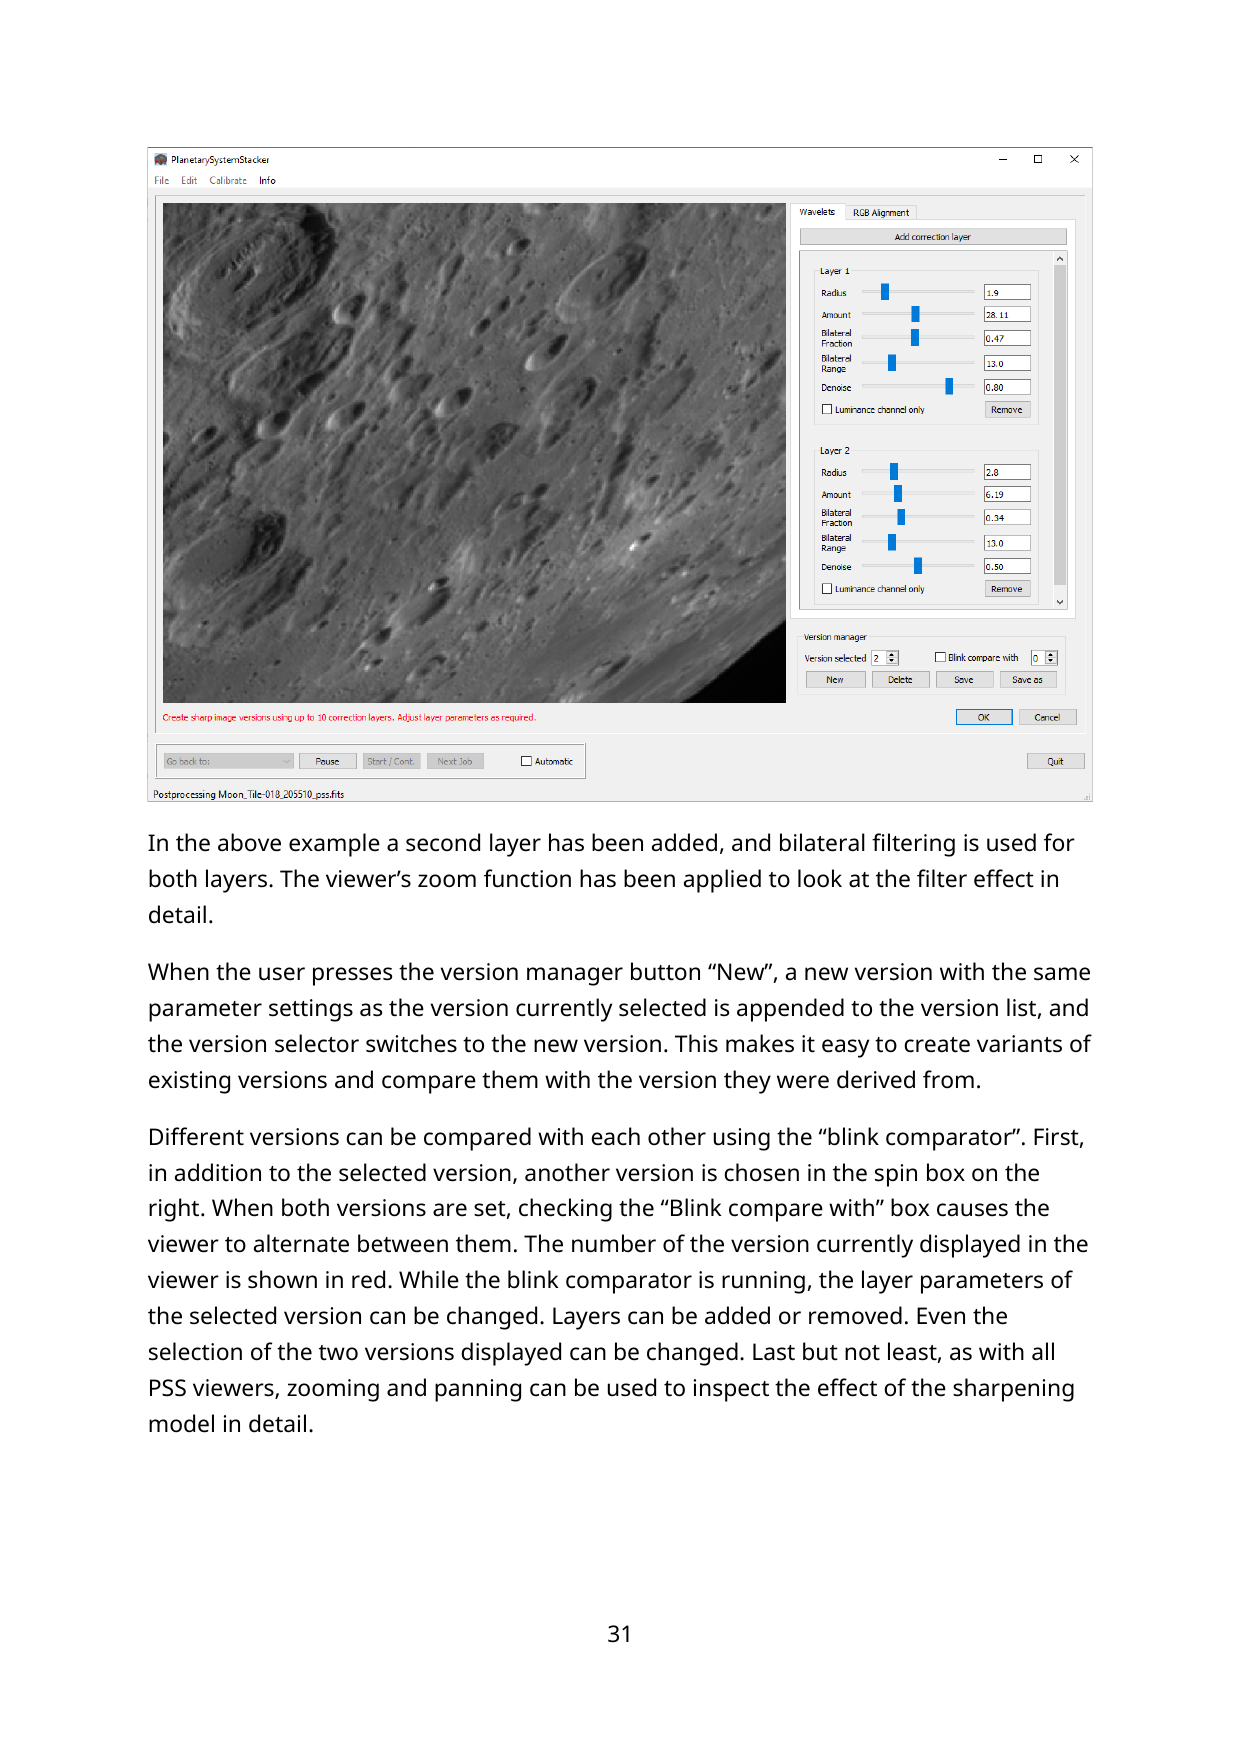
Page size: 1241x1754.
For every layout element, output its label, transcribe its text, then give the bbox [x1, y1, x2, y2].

text Different versions can be compared with each other using the “blink comparator”. First, in addition to the selected version, another version is chosen in the spin box on the right. When both versions are set, checking the “Blink compare with” box causes the viewer to alternate between them. The number of the version currently displayed in the viewer is shown in red. While the blink comparator is running, the layer parameters of the selected version can be changed. Layers can be added or removed. Even the selection of the two versions displayed can be changed. Last but not least, as with all PSS viewers, zooming and panning can be used to inspect the effect of the sharpening model in detail. [148, 1121, 1093, 1439]
picture [147, 147, 1093, 802]
text In the above example a second layer has been added, and bilateral filtering is used for both layers. The viewer’s zoom function has been applied to look at the filter effect in detail. [148, 827, 1093, 930]
text When the user presses the version manager button “New”, a new version with the same parameter settings as the version currently selected is appended to the version list, and the version selector switches to the new version. This makes it easy to create variants of existing versions and compare them with the version they were derived from. [148, 956, 1093, 1095]
